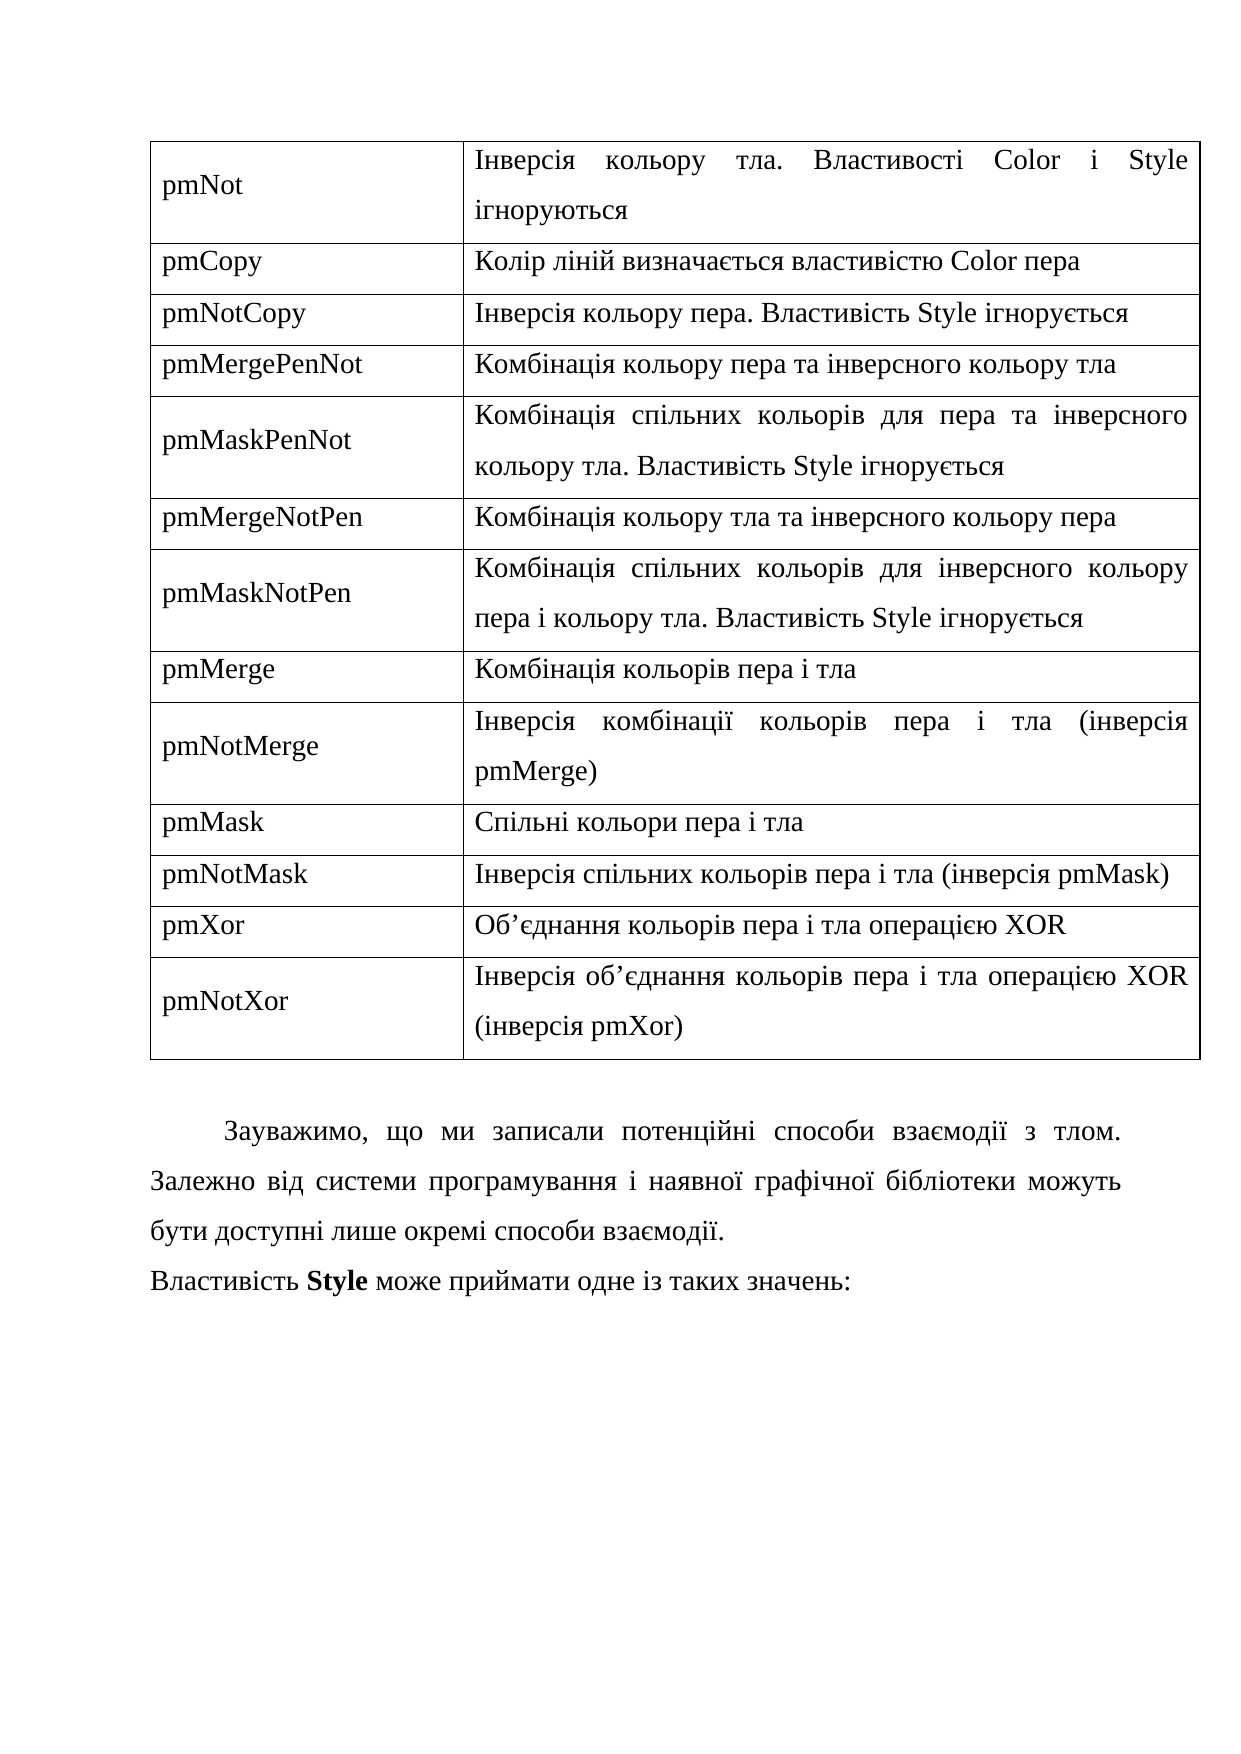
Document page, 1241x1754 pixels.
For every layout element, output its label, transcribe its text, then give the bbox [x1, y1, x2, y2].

table_cell Інверсія об’єднання кольорів пера і тла операцією XOR (інверсія pmXor) [464, 958, 1199, 1059]
table_cell Інверсія кольору пера. Властивість Style ігнорується [464, 295, 1199, 345]
table_cell pmCopy [151, 244, 463, 294]
table_cell Комбінація спільних кольорів для пера та інверсного кольору тла. Властивість Style ігнорується [464, 397, 1199, 498]
table_cell pmMaskPenNot [151, 397, 463, 498]
table_cell pmNotMerge [151, 703, 463, 803]
table_cell pmXor [151, 907, 463, 957]
table_cell pmMergeNotPen [151, 499, 463, 549]
table_cell pmMaskNotPen [151, 550, 463, 651]
table_cell Колір ліній визначається властивістю Color пера [464, 244, 1199, 294]
text Властивість Style може приймати одне із таких значень: [150, 1263, 1122, 1297]
table_cell pmMergePenNot [151, 346, 463, 396]
table_cell pmNotXor [151, 958, 463, 1059]
table_cell Інверсія кольору тла. Властивості Color і Style ігноруються [464, 142, 1199, 242]
table_cell Комбінація кольорів пера і тла [464, 652, 1199, 702]
table_cell pmMerge [151, 652, 463, 702]
table_cell Спільні кольори пера і тла [464, 805, 1199, 855]
table_cell Об’єднання кольорів пера і тла операцією XOR [464, 907, 1199, 957]
text Зауважимо, що ми записали потенційні способи взаємодії з тлом. Залежно від системи програмування і наявної графічної бібліотеки можуть бути доступні лише окремі способи взаємодії. [150, 1113, 1122, 1247]
table_cell Комбінація кольору тла та інверсного кольору пера [464, 499, 1199, 549]
table_cell pmMask [151, 805, 463, 855]
table_cell Комбінація спільних кольорів для інверсного кольору пера і кольору тла. Властивість Style ігнорується [464, 550, 1199, 651]
table_cell Комбінація кольору пера та інверсного кольору тла [464, 346, 1199, 396]
table_cell pmNotCopy [151, 295, 463, 345]
table_cell pmNot [151, 142, 463, 242]
table_cell pmNotMask [151, 856, 463, 906]
table_cell Інверсія спільних кольорів пера і тла (інверсія pmMask) [464, 856, 1199, 906]
table_cell Інверсія комбінації кольорів пера і тла (інверсія pmMerge) [464, 703, 1199, 803]
